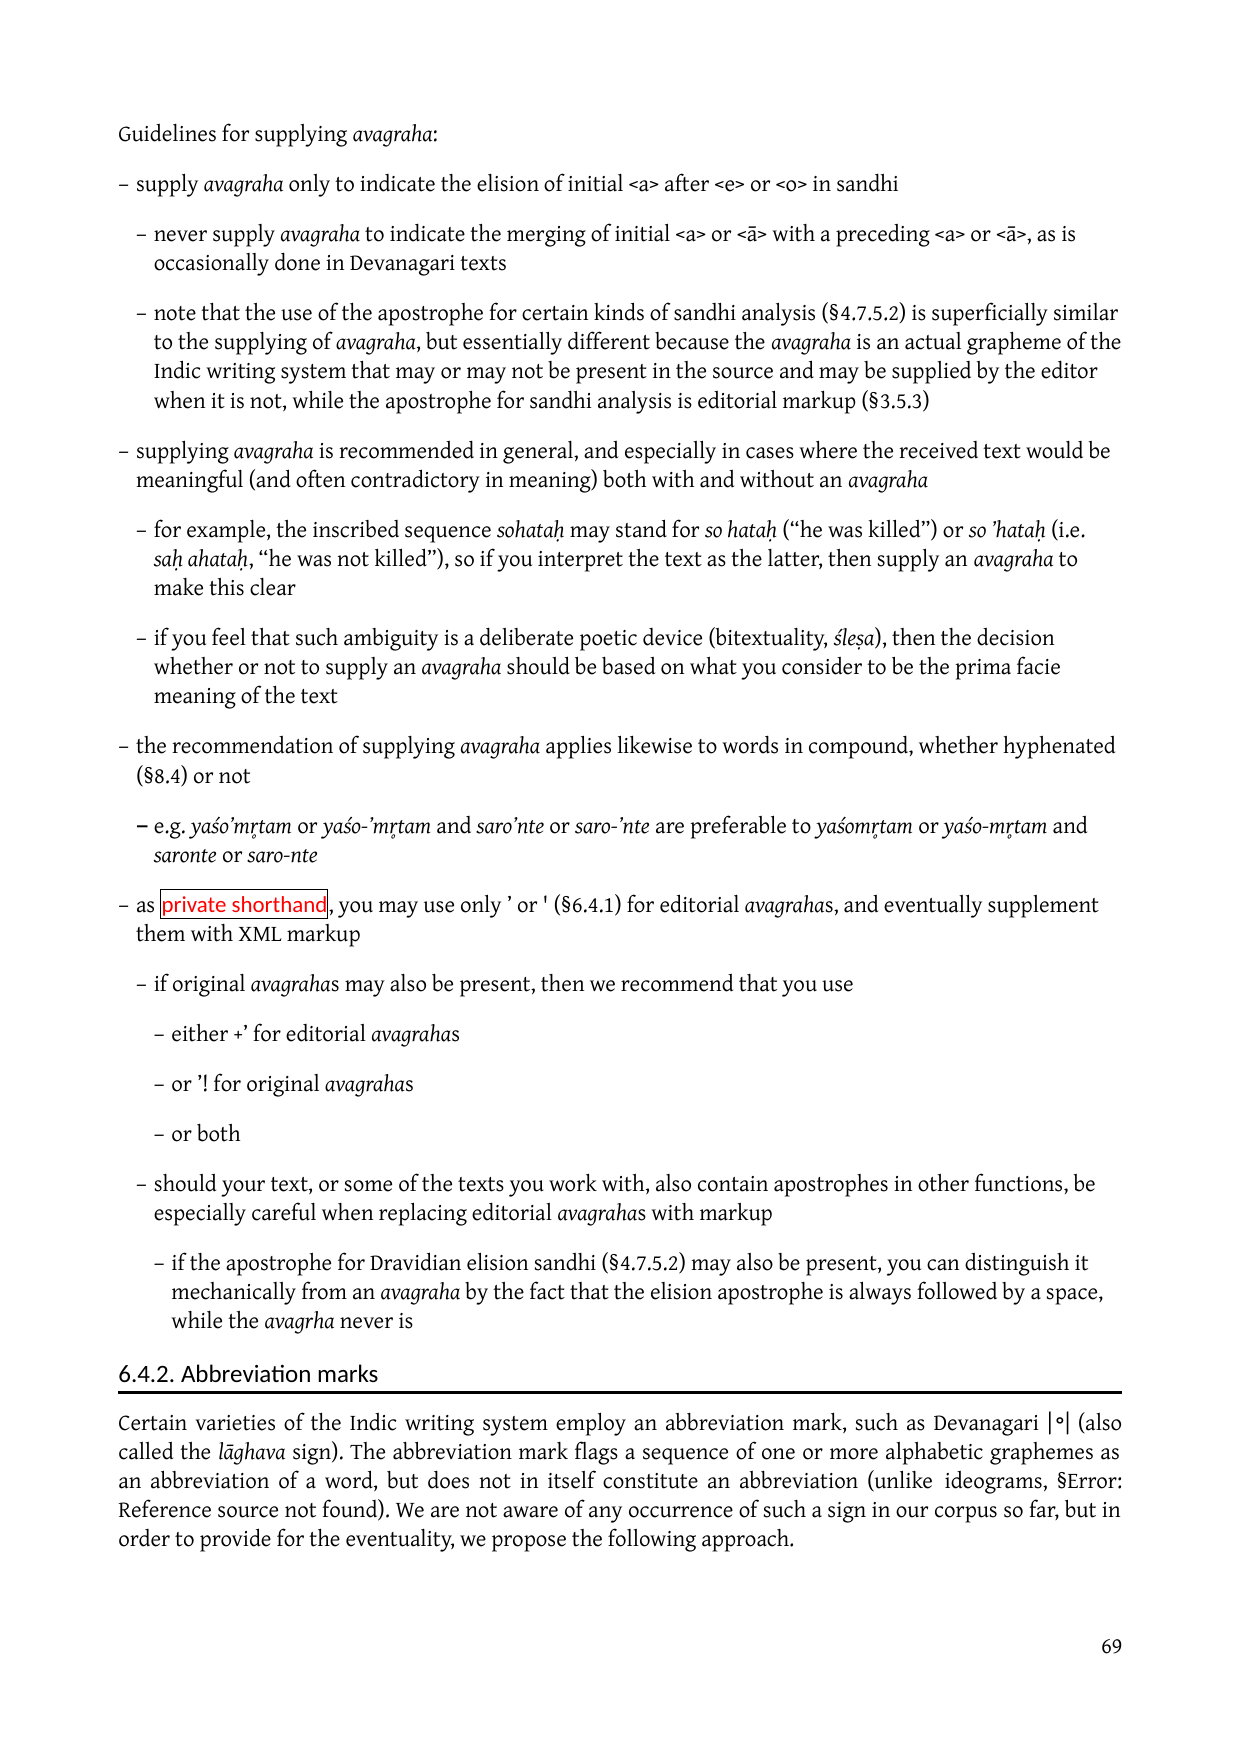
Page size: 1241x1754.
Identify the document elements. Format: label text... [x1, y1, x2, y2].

text Guidelines for supplying avagraha: [118, 118, 1122, 147]
list never supply avagraha to indicate the merging of initial <a> or <ā> with a preceding <a> or <ā>, as is occasionally done in Devanagari texts [136, 218, 1122, 276]
list if the apostrophe for Dravidian elision sandhi (§4.7.5.2) may also be present, you can distinguish it mechanically from an avagraha by the fact that the elision apostrophe is always followed by a space, while the avagrha never is [153, 1247, 1122, 1335]
list supply avagraha only to indicate the elision of initial <a> after <e> or <o> in sandhi [118, 168, 1122, 197]
list or ’! for original avagrahas [153, 1068, 1122, 1097]
list if you feel that such ambiguity is a deliberate poetic device (bitextuality, śleṣa), then the decision whether or not to supply an avagraha should be based on what you consider to be the prima facie meaning of the text [136, 622, 1122, 710]
list or both [153, 1118, 1122, 1147]
list if original avagrahas may also be present, then we recommend that you use [136, 968, 1122, 997]
subtitle Abbreviation marks [118, 1356, 1122, 1391]
list note that the use of the apostrophe for certain kinds of sandhi analysis (§4.7.5.2) is superficially similar to the supplying of avagraha, but essentially different because the avagraha is an actual grapheme of the Indic writing system that may or may not be present in the source and may be supplied by the editor when it is not, while the apostrophe for sandhi analysis is editorial markup (§3.5.3) [136, 297, 1122, 414]
list supplying avagraha is recommended in general, and especially in cases where the received text would be meaningful (and often contradictory in meaning) both with and without an avagraha [118, 435, 1122, 493]
list for example, the inscribed sequence sohataḥ may stand for so hataḥ (“he was killed”) or so ’hataḥ (i.e. saḥ ahataḥ, “he was not killed”), so if you interpret the text as the latter, then supply an avagraha to make this clear [136, 514, 1122, 601]
list e.g. yaśo’mr̥tam or yaśo-’mr̥tam and saro’nte or saro-’nte are preferable to yaśomr̥tam or yaśo-mr̥tam and saronte or saro-nte [136, 810, 1122, 868]
list the recommendation of supplying avagraha applies likewise to words in compound, whether hyphenated (§8.4) or not [118, 731, 1122, 789]
list as private shorthand, you may use only ’ or ' (§6.4.1) for editorial avagrahas, and eventually supplement them with XML markup [118, 889, 1122, 947]
list either +’ for editorial avagrahas [153, 1018, 1122, 1047]
list should your text, or some of the texts you work with, also contain apostrophes in other functions, be especially careful when replacing editorial avagrahas with markup [136, 1168, 1122, 1226]
